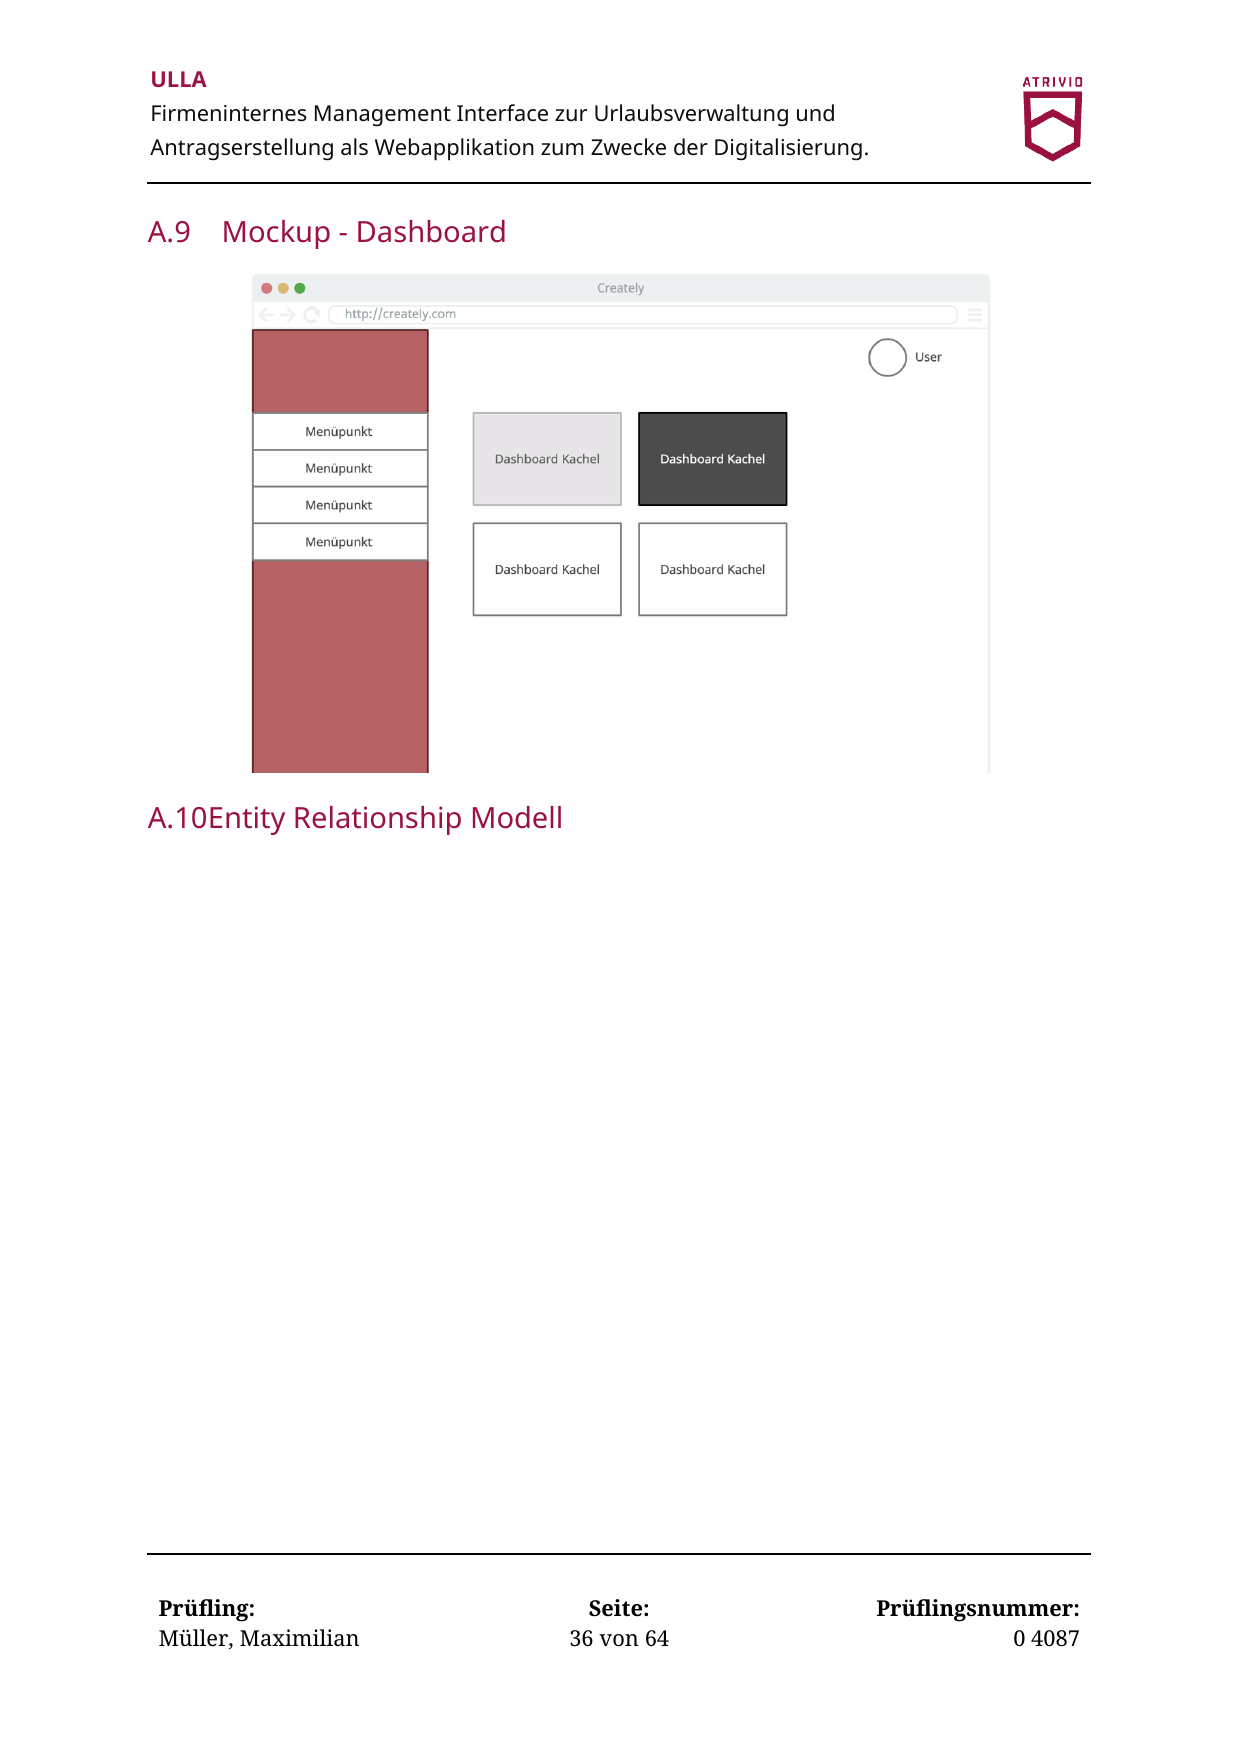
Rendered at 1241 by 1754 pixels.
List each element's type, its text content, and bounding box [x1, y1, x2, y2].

picture [1013, 67, 1092, 171]
subtitle A.10 Entity Relationship Modell [148, 797, 1093, 837]
picture [234, 256, 1007, 773]
subtitle A.9 Mockup - Dashboard [148, 211, 1093, 251]
